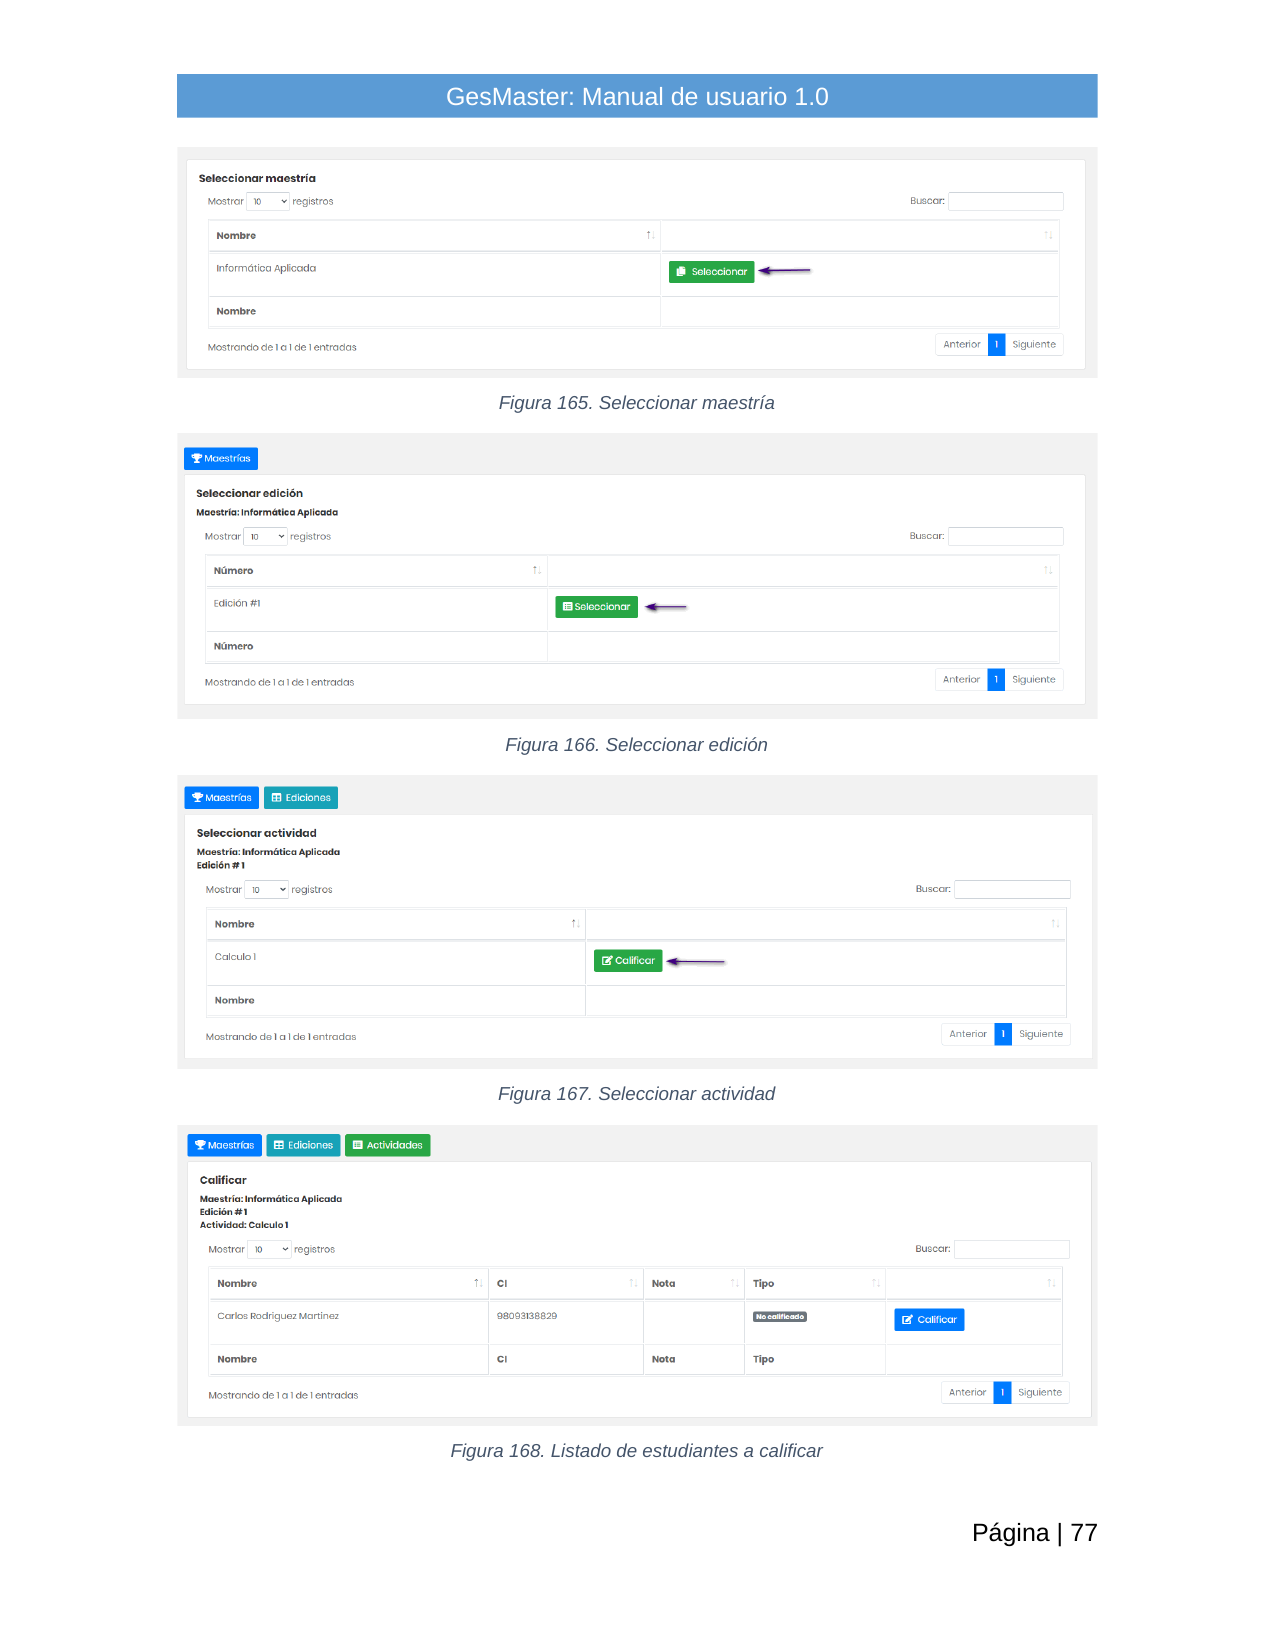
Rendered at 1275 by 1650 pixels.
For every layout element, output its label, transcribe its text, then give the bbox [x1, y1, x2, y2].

text Figura 168. Listado de estudiantes a calificar [177, 1440, 1098, 1462]
text Figura 167. Seleccionar actividad [177, 1083, 1098, 1104]
picture [177, 147, 1098, 378]
picture [177, 433, 1098, 719]
picture [177, 775, 1098, 1069]
text Figura 165. Seleccionar maestría [177, 392, 1098, 413]
picture [177, 1125, 1098, 1426]
text Figura 166. Seleccionar edición [177, 733, 1098, 755]
